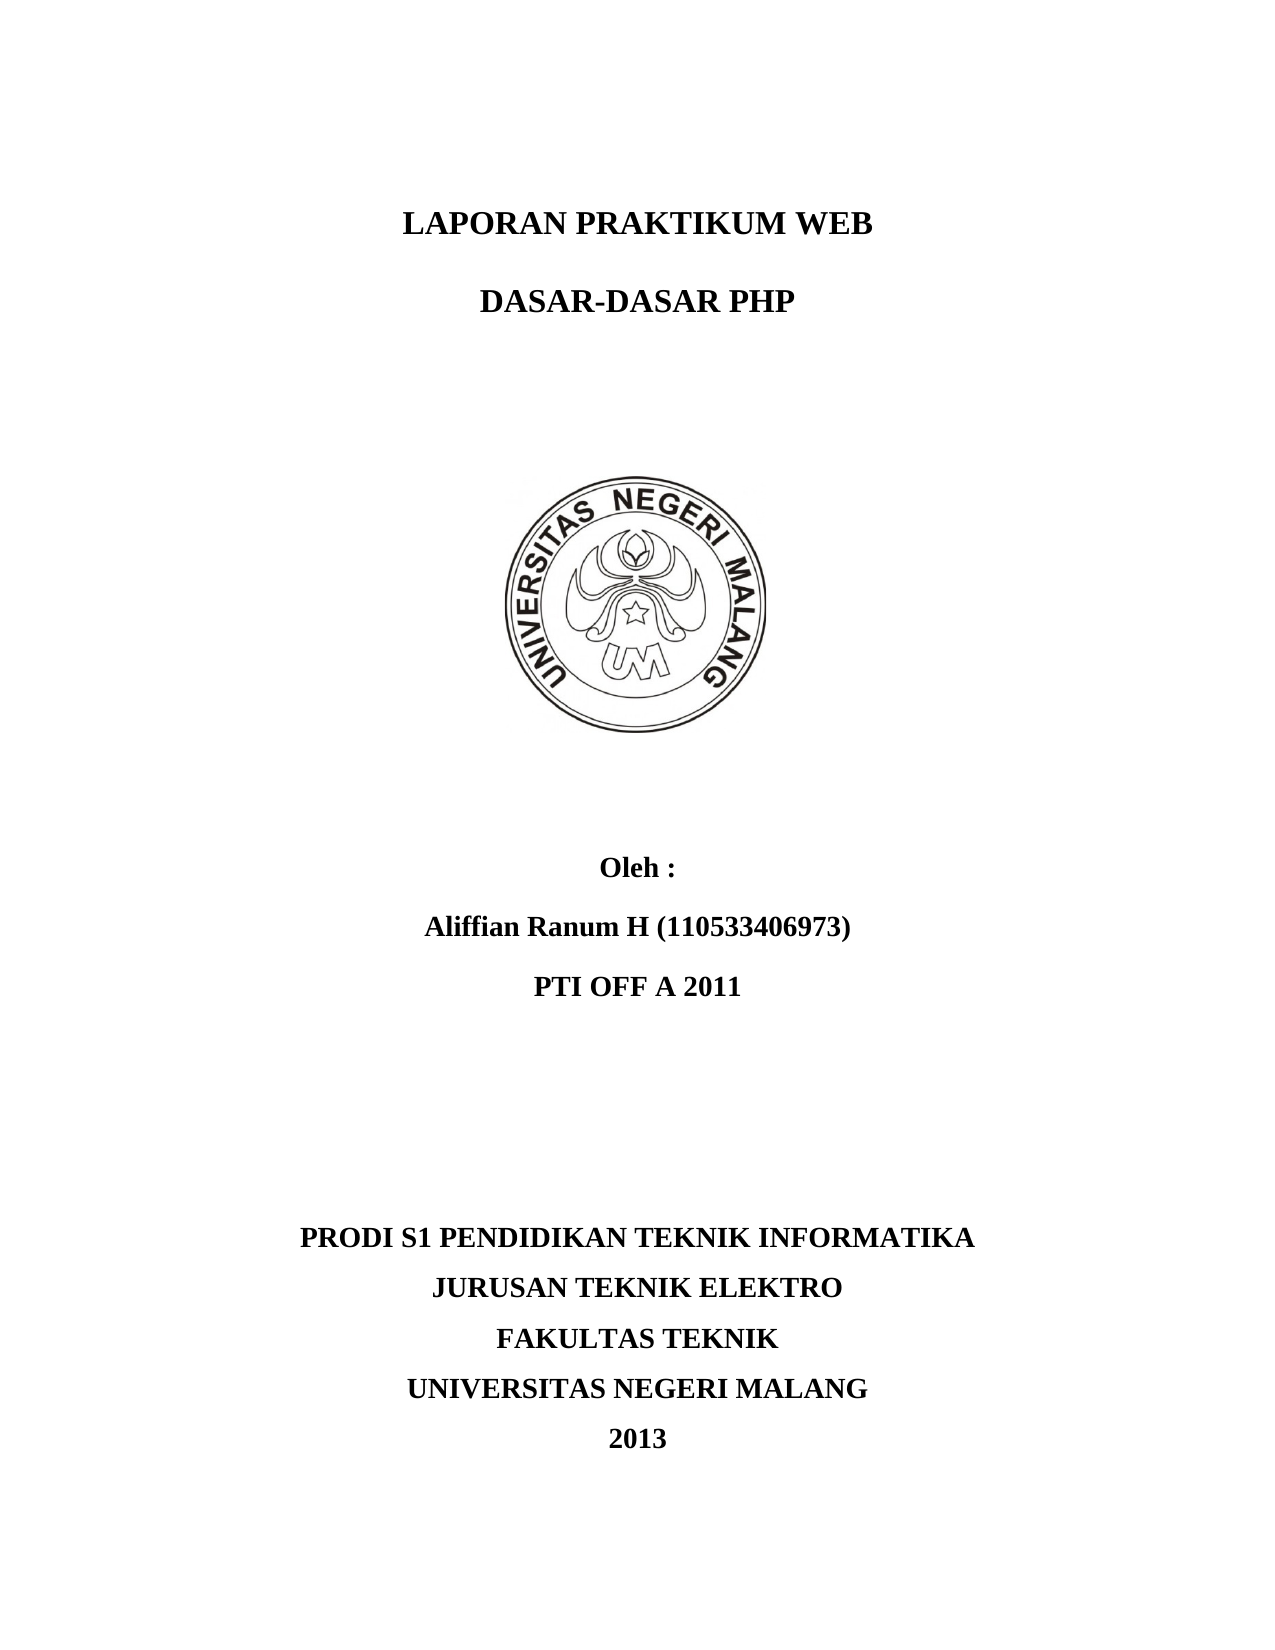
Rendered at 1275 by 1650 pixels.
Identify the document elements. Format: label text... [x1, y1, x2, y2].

text PRODI S1 PENDIDIKAN TEKNIK INFORMATIKA [150, 1220, 1125, 1254]
text JURUSAN TEKNIK ELEKTRO [150, 1271, 1125, 1304]
text DASAR-DASAR PHP [150, 281, 1125, 320]
text LAPORAN PRAKTIKUM WEB [150, 203, 1125, 241]
picture [504, 476, 767, 733]
text 2013 [150, 1421, 1125, 1455]
text FAKULTAS TEKNIK [150, 1321, 1125, 1354]
text Oleh : [150, 850, 1125, 883]
text Aliffian Ranum H (110533406973) [150, 909, 1125, 943]
text UNIVERSITAS NEGERI MALANG [150, 1371, 1125, 1405]
text PTI OFF A 2011 [150, 969, 1125, 1002]
